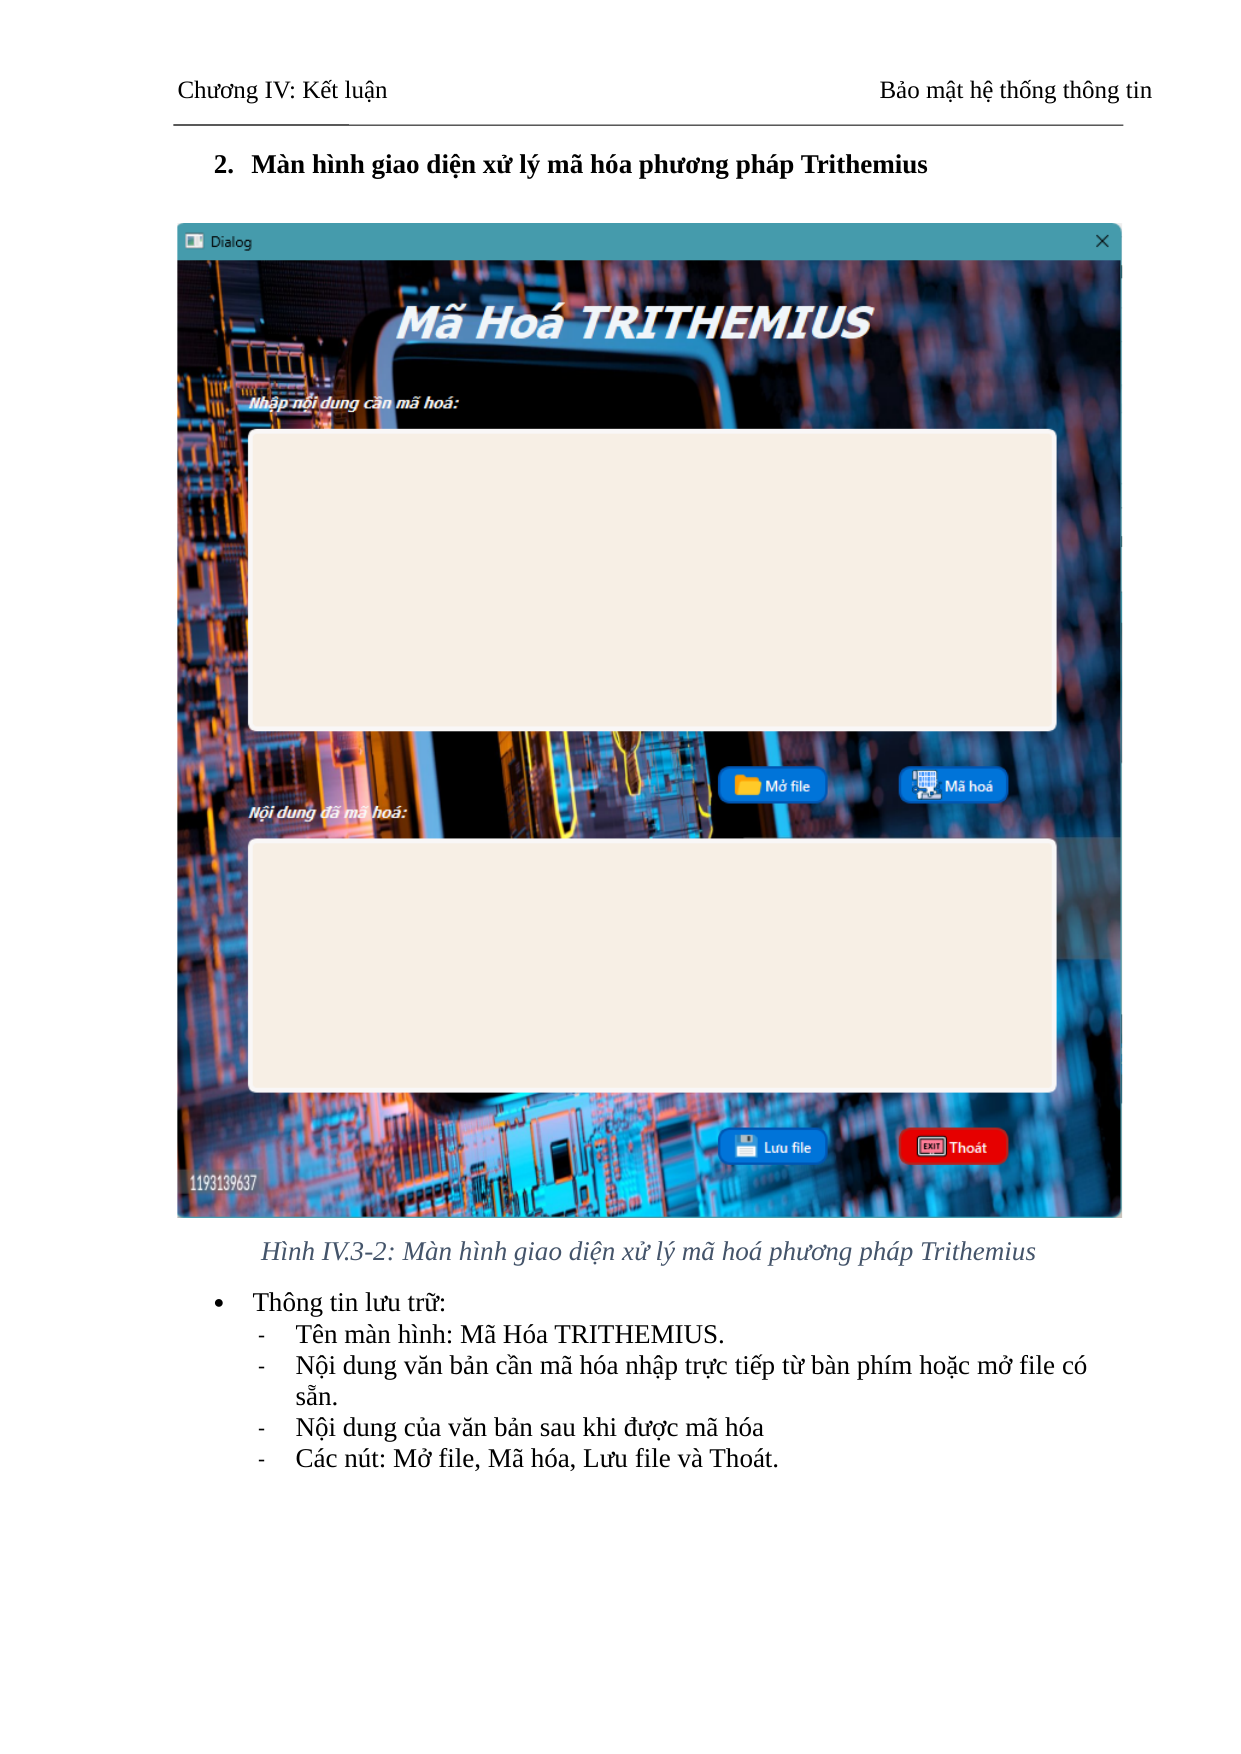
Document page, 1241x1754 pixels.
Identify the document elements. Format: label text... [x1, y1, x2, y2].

list Nội dung văn bản cần mã hóa nhập trực tiếp từ bàn phím hoặc mở file có sẵn. [258, 1349, 1122, 1411]
list Các nút: Mở file, Mã hóa, Lưu file và Thoát. [258, 1442, 1122, 1473]
list Nội dung của văn bản sau khi được mã hóa [258, 1411, 1122, 1442]
list Tên màn hình: Mã Hóa TRITHEMIUS. [258, 1318, 1122, 1349]
picture [177, 223, 1123, 1218]
list Thông tin lưu trữ: [215, 1287, 1122, 1318]
subtitle Màn hình giao diện xử lý mã hóa phương pháp Trithemius [213, 148, 1122, 179]
text Hình IV.3-2: Màn hình giao diện xử lý mã hoá phương pháp Trithemius [177, 1234, 1122, 1266]
